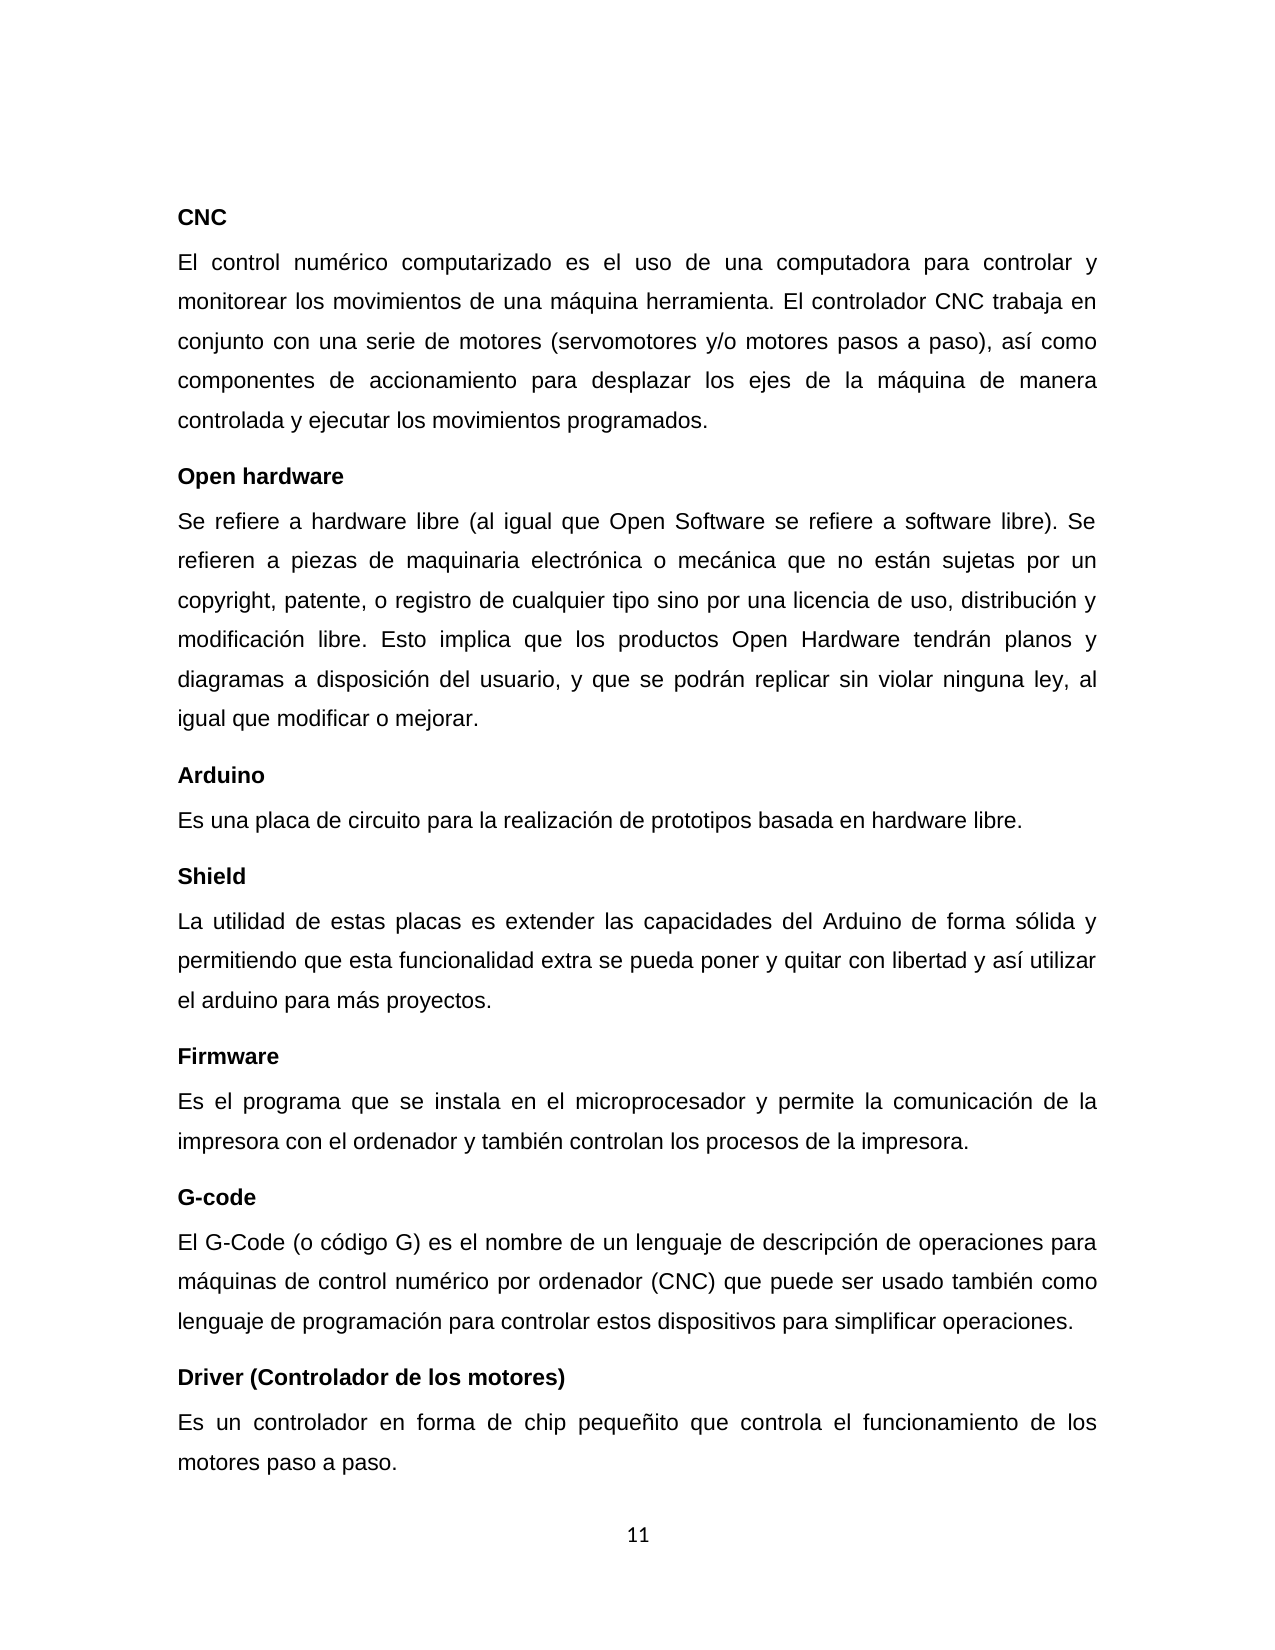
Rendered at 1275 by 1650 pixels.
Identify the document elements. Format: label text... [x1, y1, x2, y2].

text Arduino [177, 762, 1098, 788]
text Se refiere a hardware libre (al igual que Open Software se refiere a software libre). Se refieren a piezas de maquinaria electrónica o mecánica que no están sujetas por un copyright, patente, o registro de cualquier tipo sino por una licencia de uso, distribución y modificación libre. Esto implica que los productos Open Hardware tendrán planos y diagramas a disposición del usuario, y que se podrán replicar sin violar ninguna ley, al igual que modificar o mejorar. [177, 508, 1098, 732]
text Es una placa de circuito para la realización de prototipos basada en hardware libre. [177, 807, 1098, 833]
text Es un controlador en forma de chip pequeñito que controla el funcionamiento de los motores paso a paso. [177, 1409, 1098, 1475]
text Es el programa que se instala en el microprocesador y permite la comunicación de la impresora con el ordenador y también controlan los procesos de la impresora. [177, 1088, 1098, 1154]
text G-code [177, 1184, 1098, 1210]
text Shield [177, 863, 1098, 889]
text Firmware [177, 1043, 1098, 1069]
text CNC [177, 204, 1098, 230]
text Open hardware [177, 463, 1098, 489]
text Driver (Controlador de los motores) [177, 1364, 1098, 1390]
text El G-Code (o código G) es el nombre de un lenguaje de descripción de operaciones para máquinas de control numérico por ordenador (CNC) que puede ser usado también como lenguaje de programación para controlar estos dispositivos para simplificar operaciones. [177, 1229, 1098, 1334]
text El control numérico computarizado es el uso de una computadora para controlar y monitorear los movimientos de una máquina herramienta. El controlador CNC trabaja en conjunto con una serie de motores (servomotores y/o motores pasos a paso), así como componentes de accionamiento para desplazar los ejes de la máquina de manera controlada y ejecutar los movimientos programados. [177, 249, 1098, 433]
text La utilidad de estas placas es extender las capacidades del Arduino de forma sólida y permitiendo que esta funcionalidad extra se pueda poner y quitar con libertad y así utilizar el arduino para más proyectos. [177, 908, 1098, 1013]
